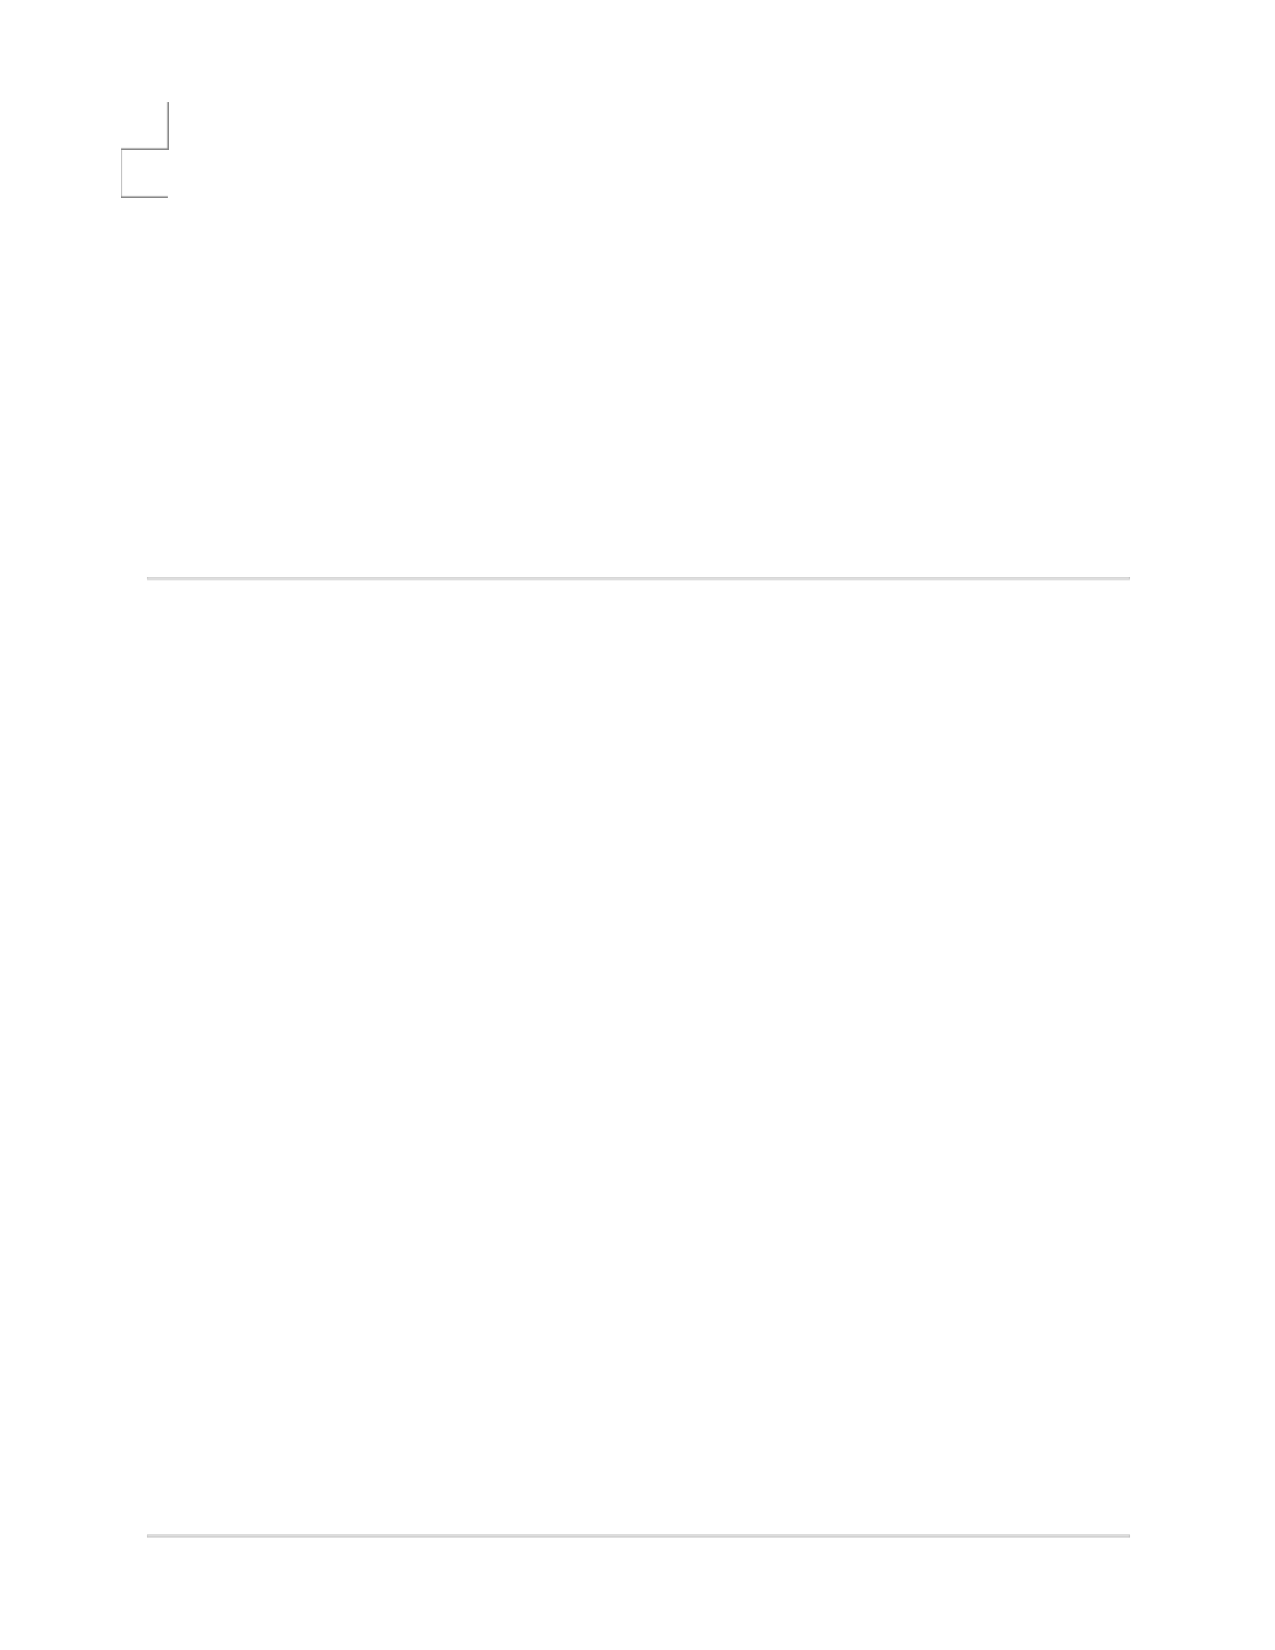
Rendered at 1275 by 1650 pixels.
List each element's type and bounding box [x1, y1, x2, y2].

picture [121, 102, 169, 198]
picture [146, 577, 1131, 582]
picture [146, 1534, 1131, 1539]
